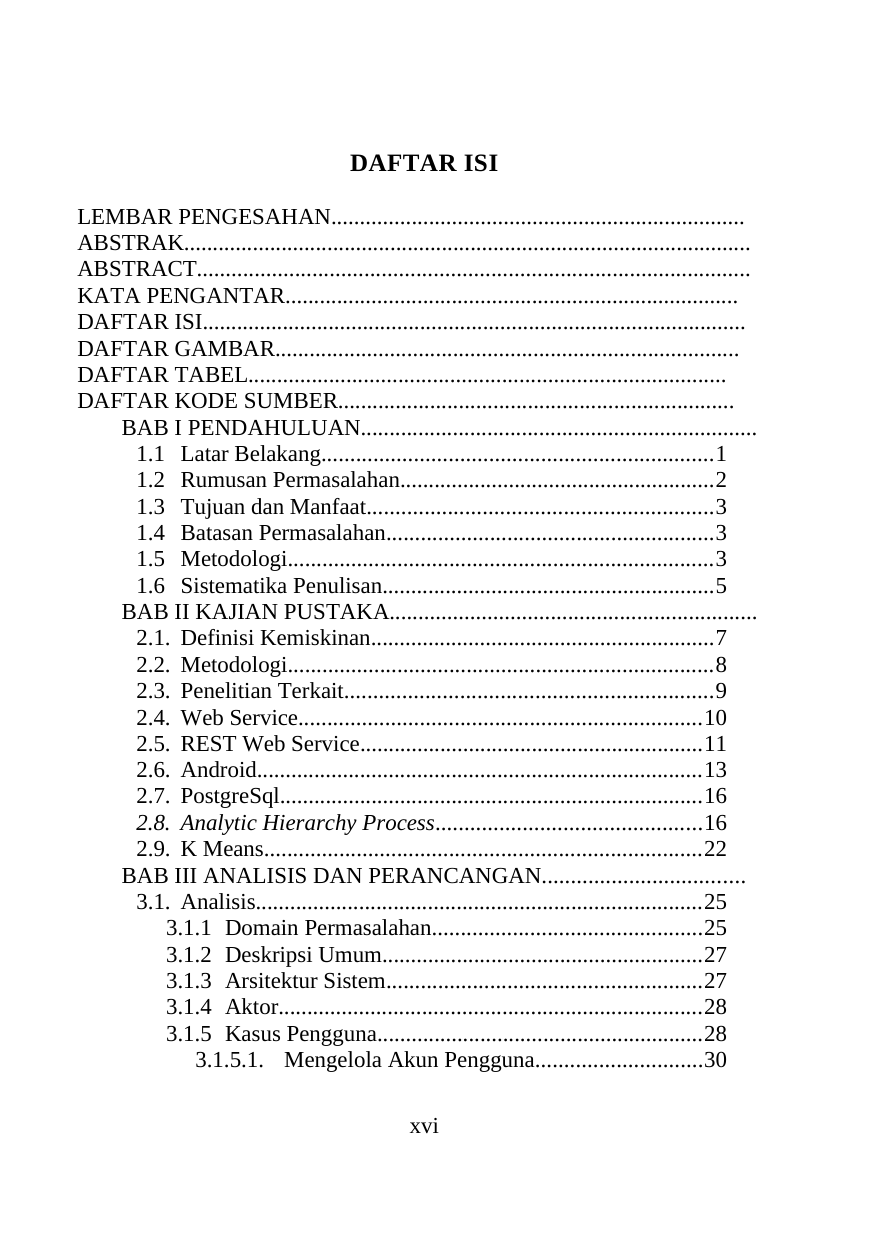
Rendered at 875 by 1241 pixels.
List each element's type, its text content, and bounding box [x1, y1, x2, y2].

text ABSTRAK ix [77, 229, 726, 256]
text 3.1.1 Domain Permasalahan 25 [166, 914, 755, 941]
text DAFTAR GAMBAR xix [77, 334, 726, 361]
text 3.1.2 Deskripsi Umum 27 [166, 941, 755, 967]
text 1.6 Sistematika Penulisan 5 [136, 572, 726, 598]
text LEMBAR PENGESAHAN vii [77, 203, 726, 229]
text 1.3 Tujuan dan Manfaat 3 [136, 493, 726, 519]
text DAFTAR TABEL xxiii [77, 361, 726, 387]
text 1.1 Latar Belakang 1 [136, 440, 726, 466]
text 2.8. Analytic Hierarchy Process 16 [136, 809, 726, 835]
text 1.2 Rumusan Permasalahan 2 [136, 466, 726, 493]
text 1.5 Metodologi 3 [136, 545, 726, 572]
text 3 BAB III ANALISIS DAN PERANCANGAN 25 [77, 862, 726, 888]
text 2.5. REST Web Service 11 [136, 730, 726, 756]
text 2.9. K Means 22 [136, 835, 726, 862]
text 2.6. Android 13 [136, 756, 726, 783]
text 2.2. Metodologi 8 [136, 651, 726, 677]
text DAFTAR KODE SUMBER xxv [77, 387, 726, 414]
text 3.1.4 Aktor 28 [166, 993, 755, 1020]
text 2 BAB II KAJIAN PUSTAKA 7 [77, 598, 726, 624]
text 2.1. Definisi Kemiskinan 7 [136, 624, 726, 651]
text DAFTAR ISI xv [77, 308, 726, 334]
text 2.7. PostgreSql 16 [136, 783, 726, 809]
text KATA PENGANTAR xiii [77, 282, 726, 308]
text 1 BAB I PENDAHULUAN 1 [77, 414, 726, 440]
text 3.1.5.1. Mengelola Akun Pengguna 30 [195, 1046, 726, 1072]
subtitle DAFTAR ISI [121, 148, 726, 176]
text 3.1.3 Arsitektur Sistem 27 [166, 967, 755, 993]
text 2.3. Penelitian Terkait 9 [136, 677, 726, 703]
text 1.4 Batasan Permasalahan 3 [136, 519, 726, 545]
text 3.1.5 Kasus Pengguna 28 [166, 1020, 755, 1046]
text 2.4. Web Service 10 [136, 703, 726, 730]
text ABSTRACT xi [77, 256, 726, 282]
text 3.1. Analisis 25 [136, 888, 726, 914]
